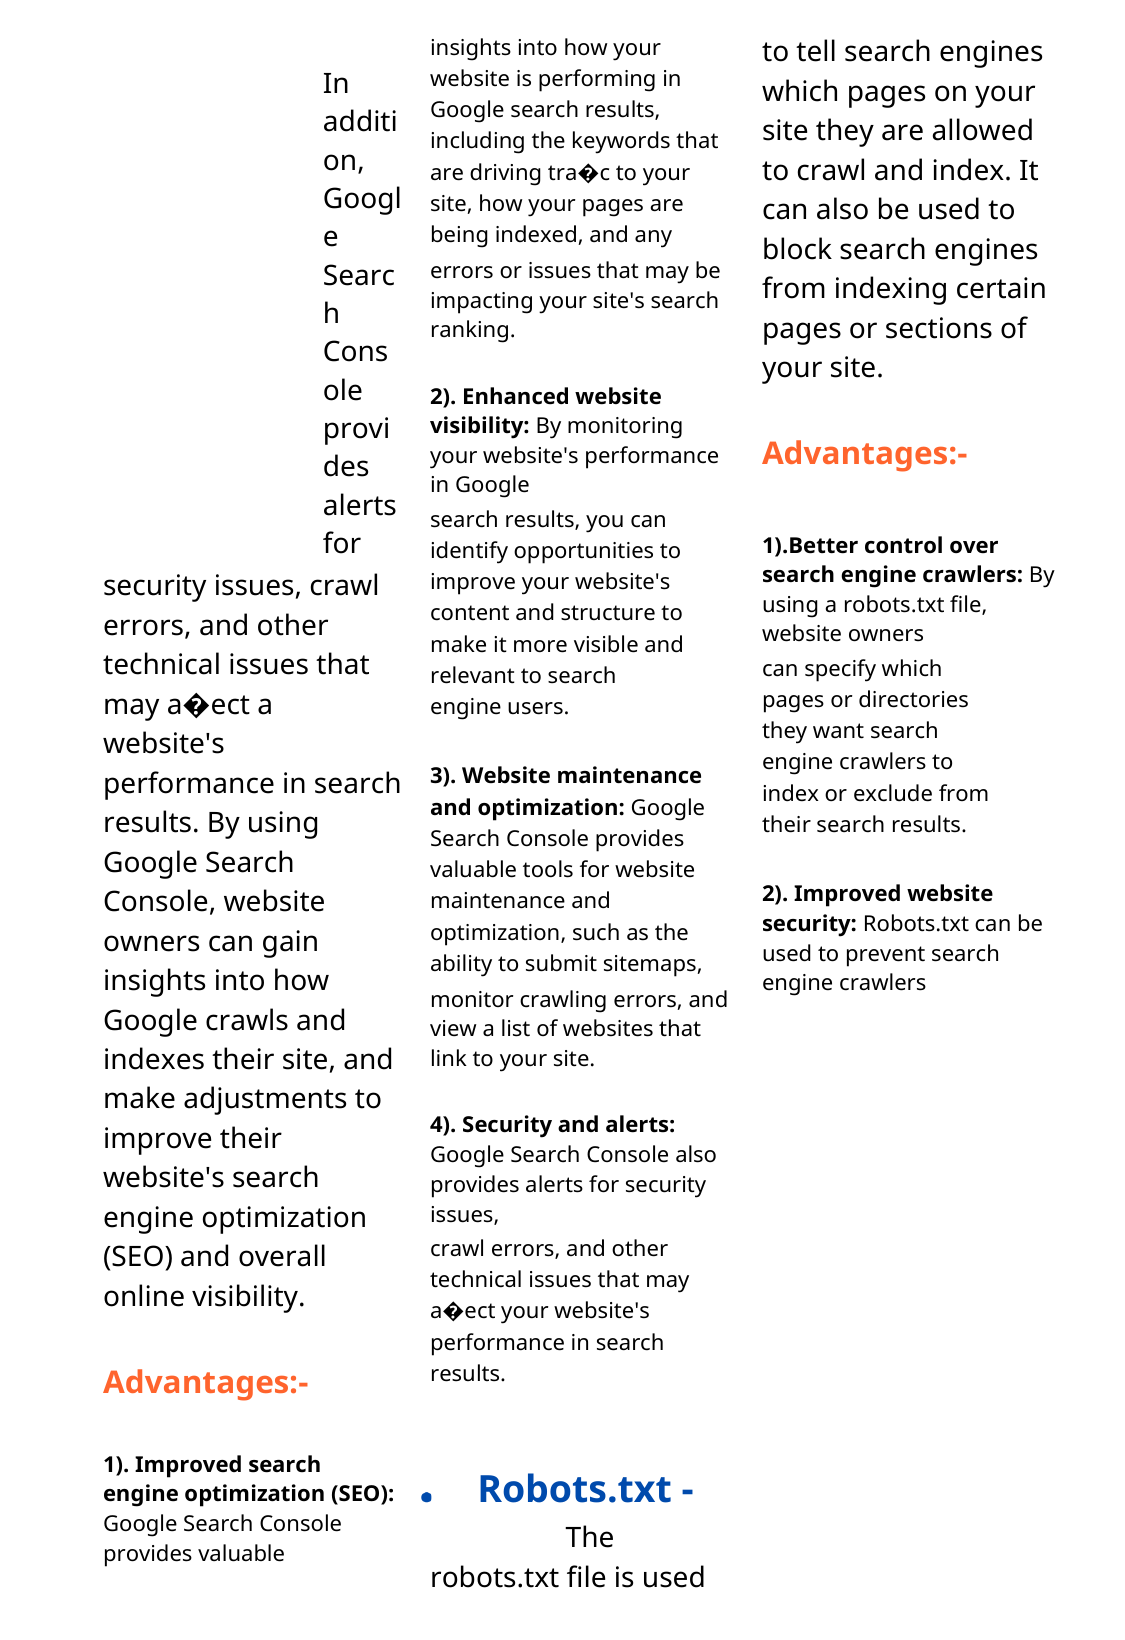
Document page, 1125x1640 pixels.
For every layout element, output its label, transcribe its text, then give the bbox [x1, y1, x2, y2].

text Advantages:- [762, 431, 1068, 473]
text The robots.txt file is used to tell search engines which pages on your site they are allowed to crawl and index. It can also be used to block search engines from indexing certain pages or sections of your site. [430, 1518, 719, 1596]
text 3). Website maintenance and optimization: Google Search Console provides valuable tools for website maintenance and optimization, such as the ability to submit sitemaps, [430, 760, 719, 978]
text Advantages:- [103, 1360, 402, 1402]
text 4). Security and alerts: Google Search Console also provides alerts for security issues, [430, 1109, 734, 1229]
text 2). Enhanced website visibility: By monitoring your website's performance in Google [430, 381, 734, 499]
text search results, you can identify opportunities to improve your website's content and structure to make it more visible and relevant to search engine users. [430, 504, 689, 721]
text Robots.txt - [402, 1463, 734, 1514]
text security issues, crawl errors, and other technical issues that may a�ect a website's performance in search results. By using Google Search Console, website owners can gain insights into how Google crawls and indexes their site, and make adjustments to improve their website's search engine optimization (SEO) and overall online visibility. [103, 566, 402, 1314]
text crawl errors, and other technical issues that may a�ect your website's performance in search results. [430, 1233, 704, 1388]
text errors or issues that may be impacting your site's search ranking. [430, 255, 734, 344]
text The robots.txt file is used to tell search engines which pages on your site they are allowed to crawl and index. It can also be used to block search engines from indexing certain pages or sections of your site. [762, 32, 1053, 386]
text insights into how your website is performing in Google search results, including the keywords that are driving tra�c to your site, how your pages are being indexed, and any [430, 32, 719, 249]
text 1). Improved search engine optimization (SEO): Google Search Console provides valuable [103, 1448, 402, 1568]
picture [420, 1492, 432, 1503]
text can specify which pages or directories they want search engine crawlers to index or exclude from their search results. [762, 653, 1008, 839]
text 1).Better control over search engine crawlers: By using a robots.txt file, website owners [762, 530, 1068, 648]
text In addition, Google Search Console provides alerts for [323, 63, 402, 562]
text 2). Improved website security: Robots.txt can be used to prevent search engine crawlers [762, 878, 1068, 997]
text monitor crawling errors, and view a list of websites that link to your site. [430, 984, 734, 1073]
